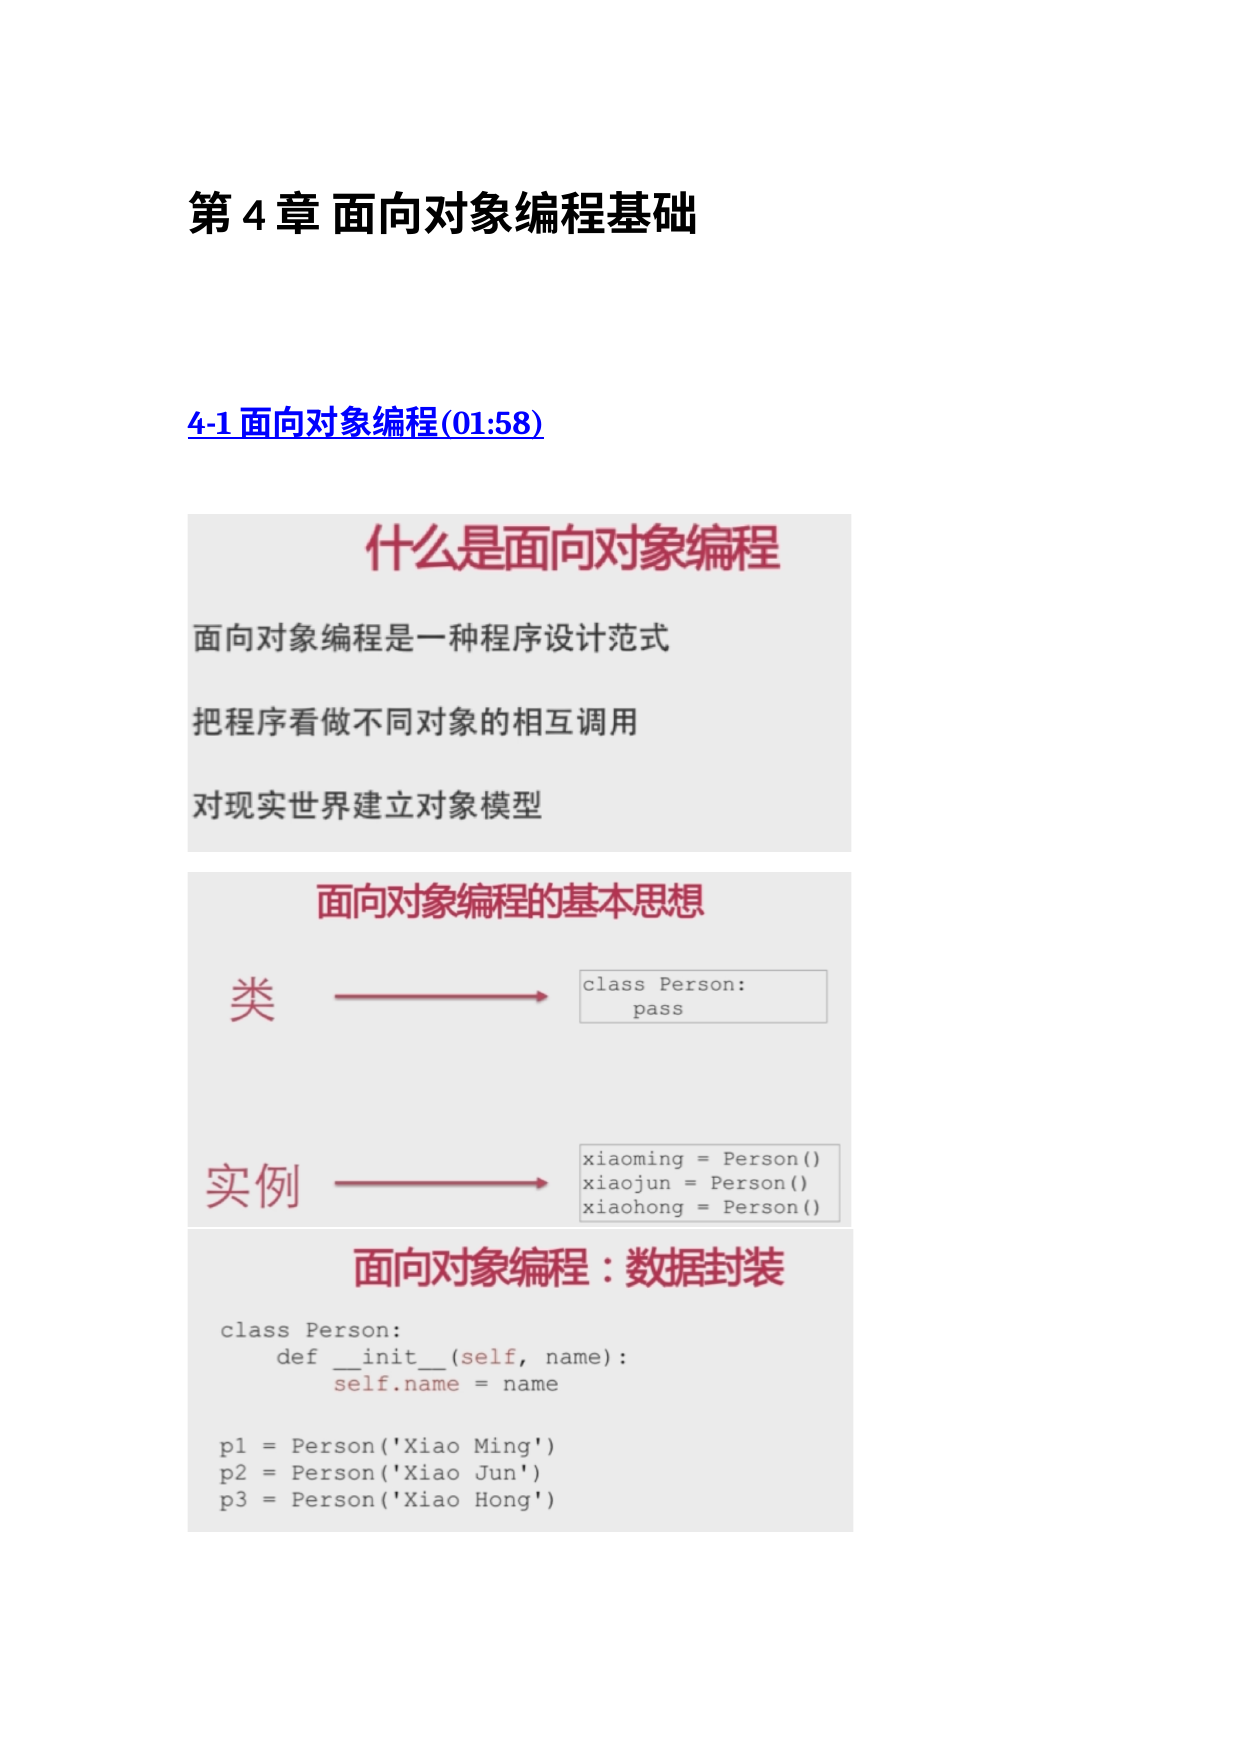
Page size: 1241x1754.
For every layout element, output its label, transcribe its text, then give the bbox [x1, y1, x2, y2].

picture [187, 514, 852, 852]
subtitle 第4章 面向对象编程基础 [187, 162, 1053, 259]
picture [187, 872, 852, 1227]
subtitle 4-1 面向对象编程(01:58) [187, 387, 1053, 452]
picture [187, 1229, 854, 1532]
